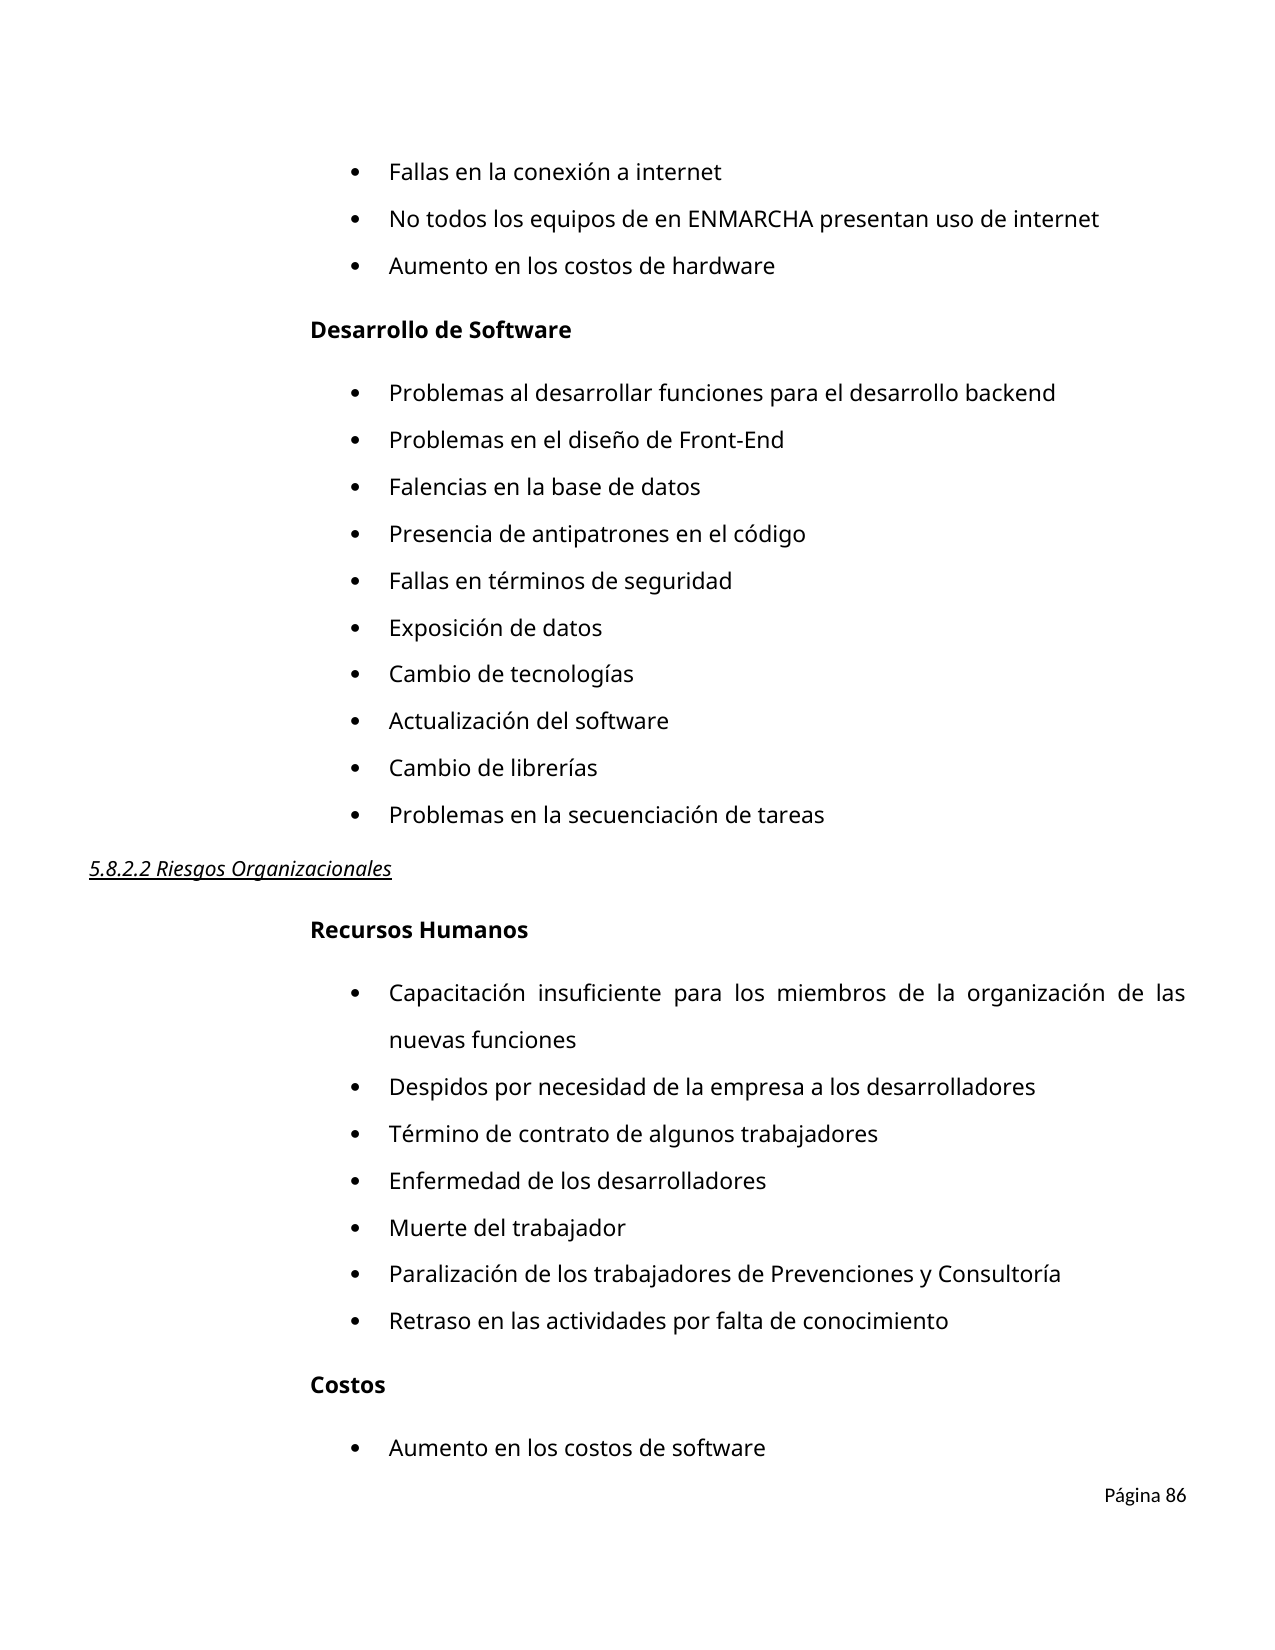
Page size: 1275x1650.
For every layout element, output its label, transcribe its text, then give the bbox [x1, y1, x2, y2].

list Fallas en la conexión a internet [351, 156, 1186, 188]
list Paralización de los trabajadores de Prevenciones y Consultoría [351, 1258, 1186, 1289]
list Actualización del software [351, 705, 1186, 737]
text Costos [310, 1369, 1186, 1400]
list Problemas en el diseño de Front-End [351, 424, 1186, 455]
list Problemas en la secuenciación de tareas [351, 799, 1186, 830]
list Capacitación insuficiente para los miembros de la organización de las nuevas funciones [351, 977, 1186, 1055]
list Exposición de datos [351, 612, 1186, 643]
list Fallas en términos de seguridad [351, 565, 1186, 596]
list Presencia de antipatrones en el código [351, 518, 1186, 549]
text Desarrollo de Software [310, 314, 1186, 345]
list Cambio de tecnologías [351, 658, 1186, 690]
list Cambio de librerías [351, 752, 1186, 783]
list Muerte del trabajador [351, 1211, 1186, 1243]
list Problemas al desarrollar funciones para el desarrollo backend [351, 377, 1186, 408]
list Enfermedad de los desarrolladores [351, 1164, 1186, 1196]
text Recursos Humanos [310, 913, 1186, 945]
list Falencias en la base de datos [351, 471, 1186, 502]
list Retraso en las actividades por falta de conocimiento [351, 1305, 1186, 1336]
list Aumento en los costos de software [351, 1432, 1186, 1463]
subtitle 5.8.2.2 Riesgos Organizacionales [89, 854, 1186, 883]
list Término de contrato de algunos trabajadores [351, 1118, 1186, 1149]
list No todos los equipos de en ENMARCHA presentan uso de internet [351, 203, 1186, 234]
list Aumento en los costos de hardware [351, 250, 1186, 281]
list Despidos por necesidad de la empresa a los desarrolladores [351, 1071, 1186, 1102]
